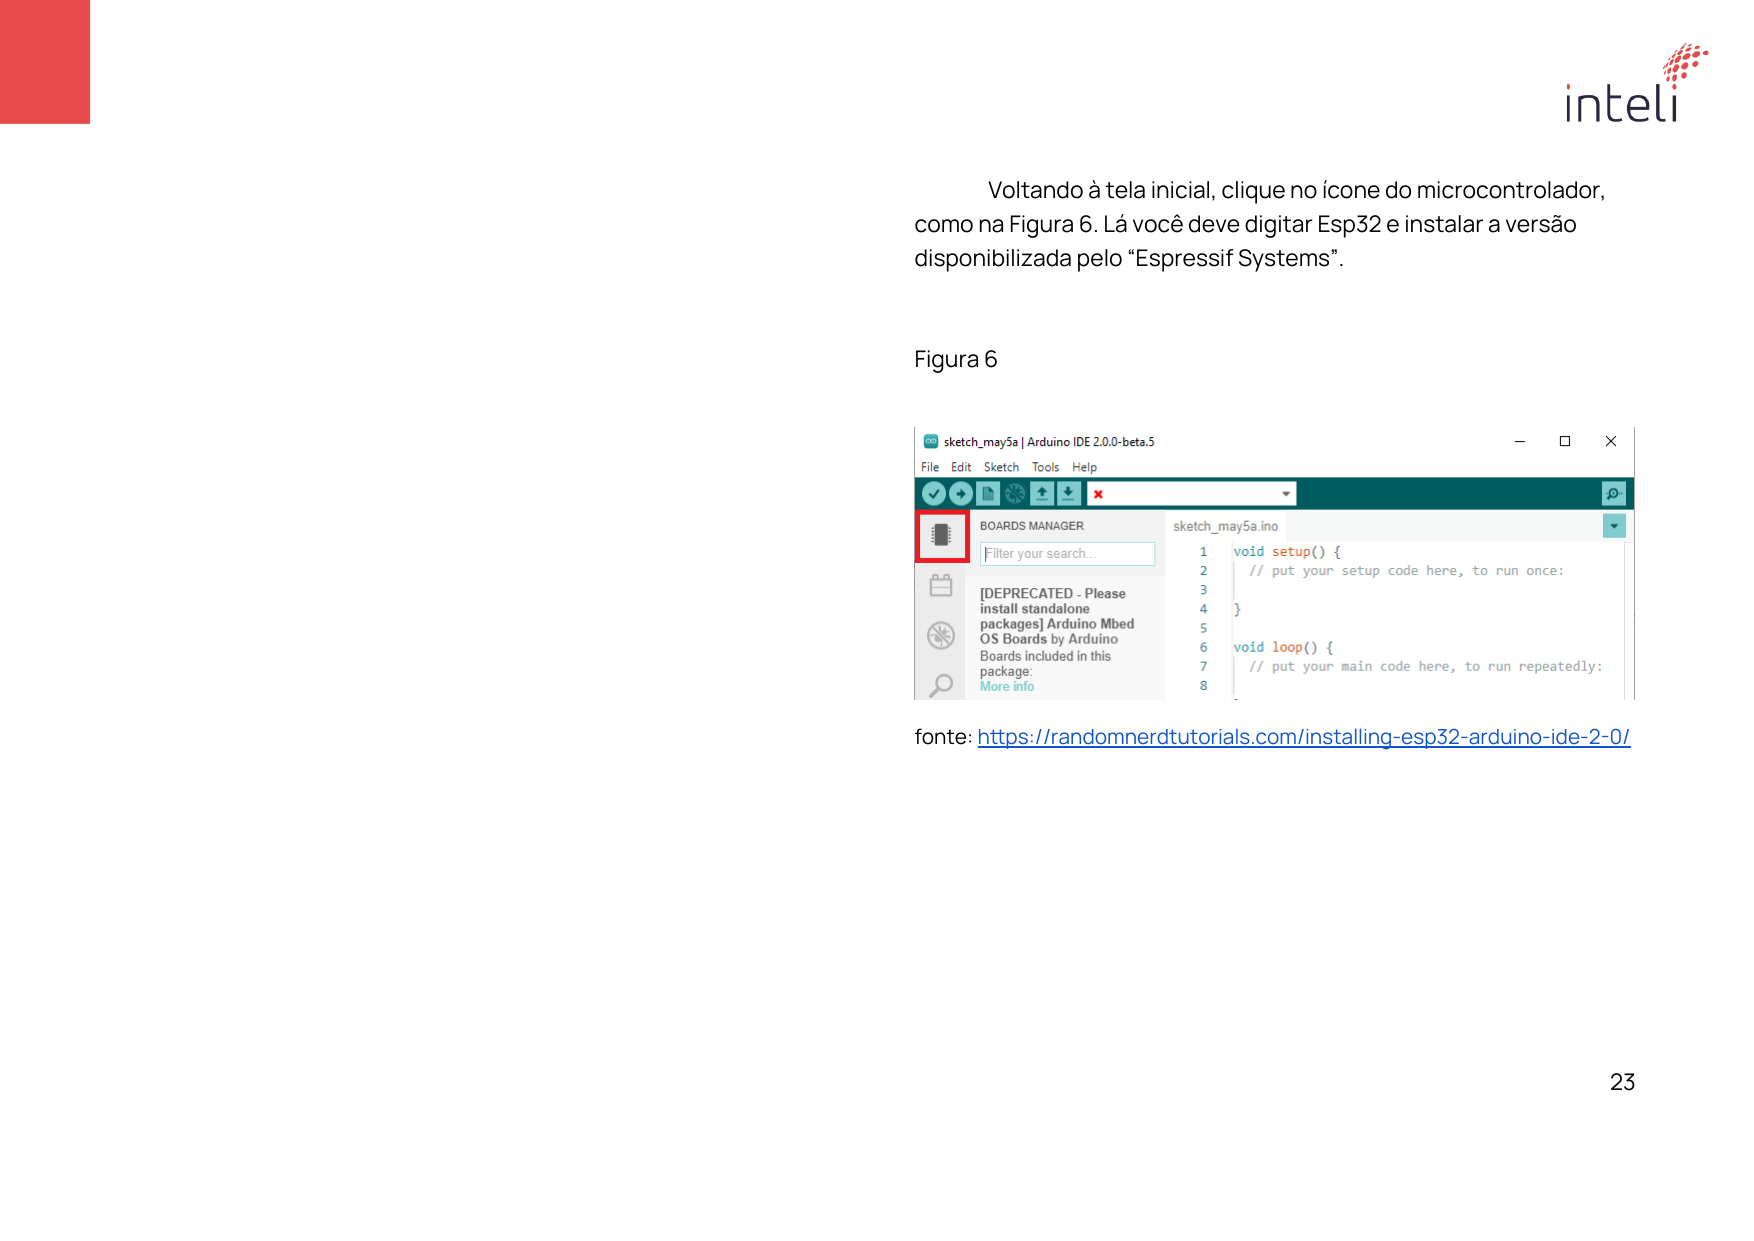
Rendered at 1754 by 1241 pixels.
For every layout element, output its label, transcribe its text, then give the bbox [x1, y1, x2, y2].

text Voltando à tela inicial, clique no ícone do microcontrolador, como na Figura 6. Lá você deve digitar Esp32 e instalar a versão disponibilizada pelo “Espressif Systems”. [914, 174, 1636, 273]
picture [0, 0, 91, 124]
picture [1566, 43, 1709, 122]
text Figura 6 [914, 343, 1636, 374]
text fonte: https://randomnerdtutorials.com/installing-esp32-arduino-ide-2-0/ [914, 722, 1636, 751]
picture [914, 427, 1635, 700]
